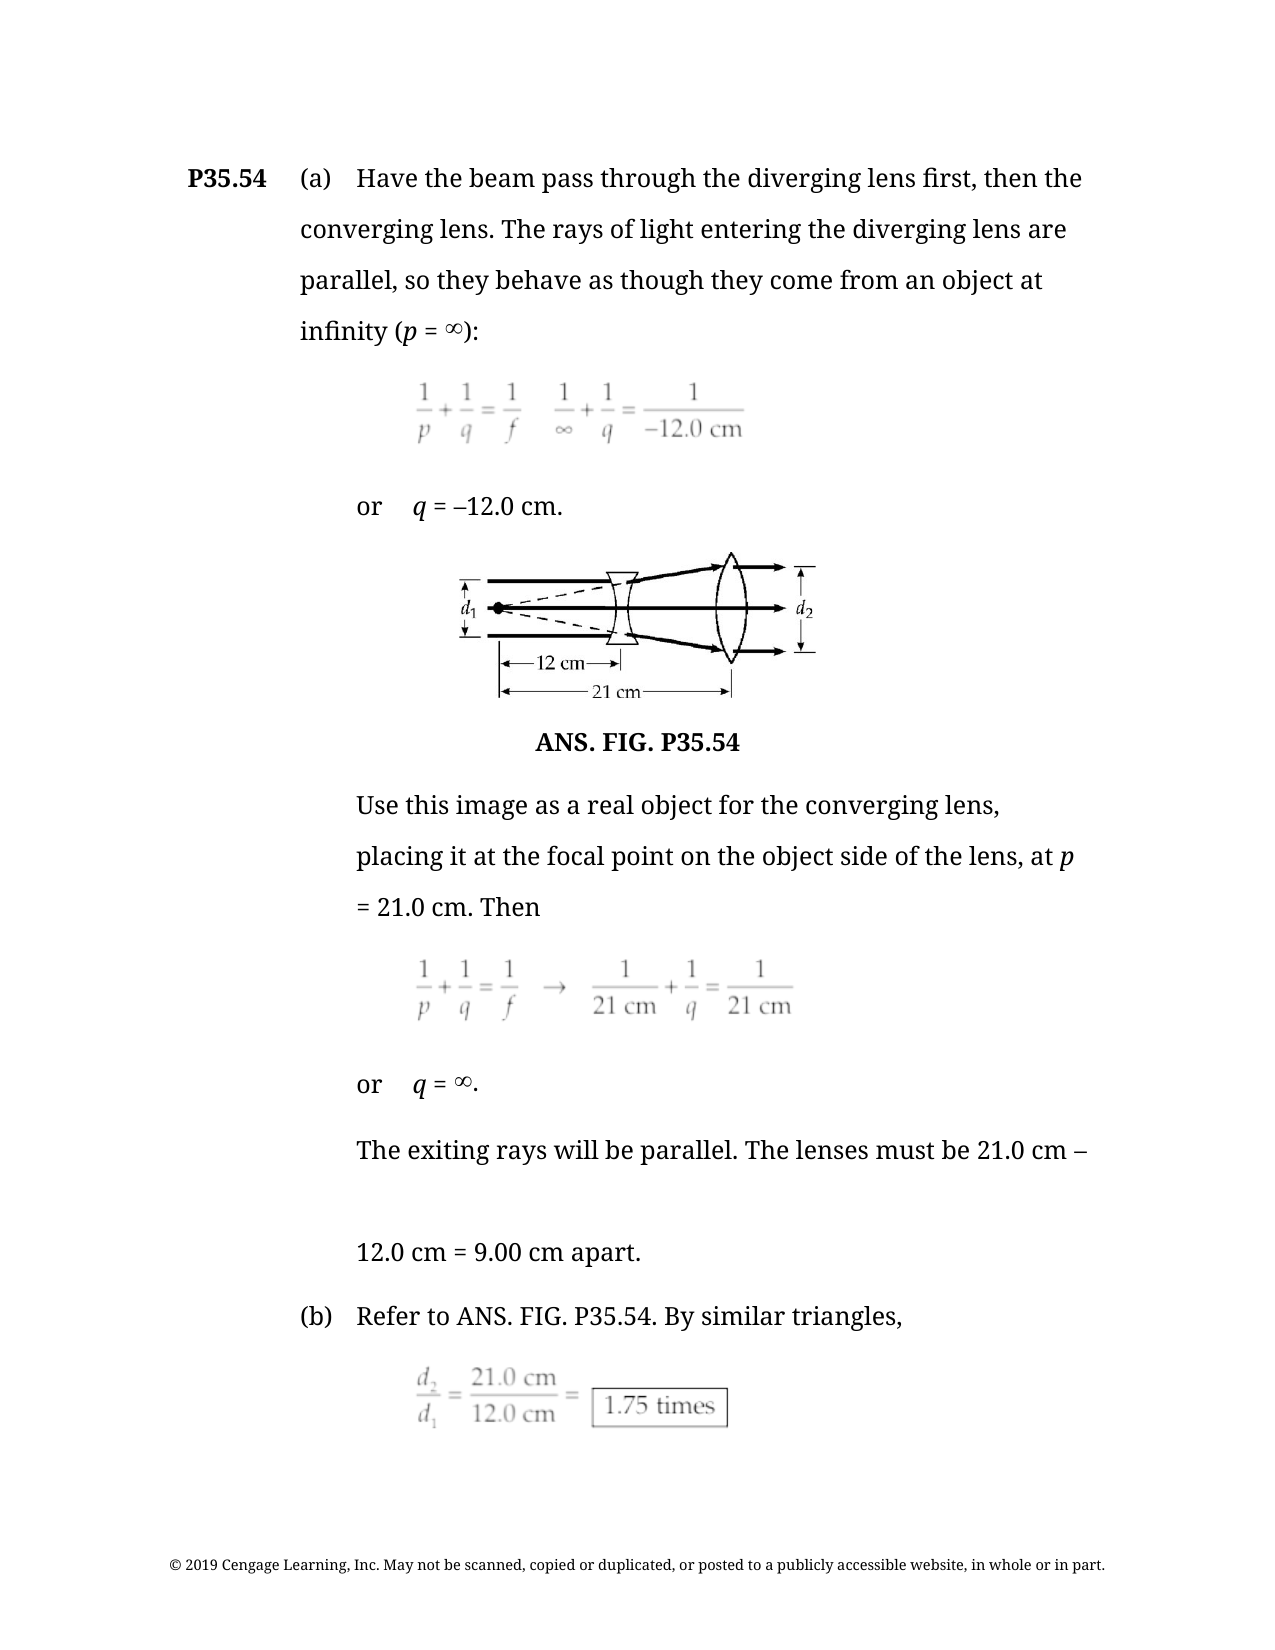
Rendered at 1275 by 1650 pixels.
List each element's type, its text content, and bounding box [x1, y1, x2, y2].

text The exiting rays will be parallel. The lenses must be 21.0 cm – 12.0 cm = 9.00 cm apart. [187, 1133, 1087, 1269]
text ANS. FIG. P35.54 [187, 724, 1087, 758]
text or q = . [187, 1065, 1087, 1102]
text P35.54 (a) Have the beam pass through the diverging lens first, then the converging lens. The rays of light entering the diverging lens are parallel, so they behave as though they come from an object at infinity (p = ): [187, 160, 1087, 348]
picture [459, 552, 816, 698]
text (b) Refer to ANS. FIG. P35.54. By similar triangles, [187, 1298, 1087, 1332]
text or q = –12.0 cm. [187, 489, 1087, 523]
text Use this image as a real object for the converging lens, placing it at the focal point on the object side of the lens, at p = 21.0 cm. Then [187, 788, 1087, 924]
